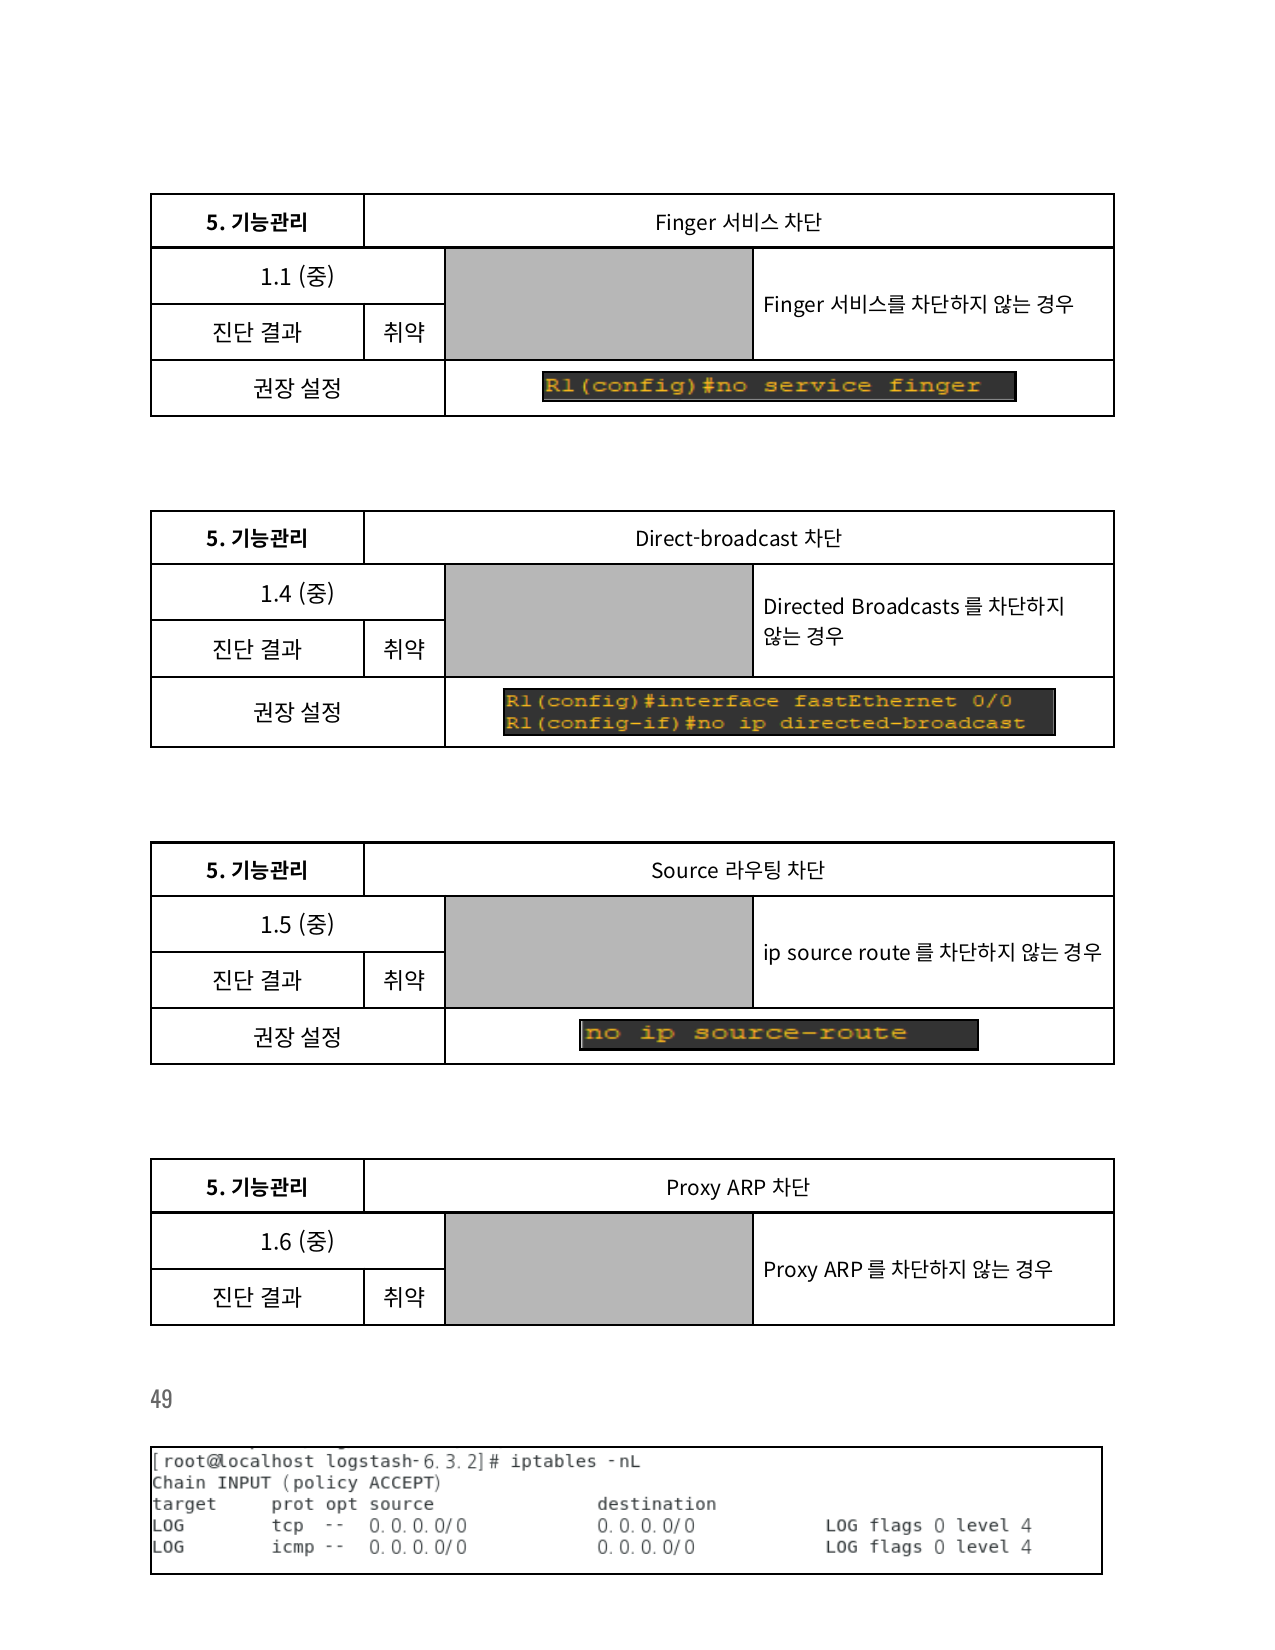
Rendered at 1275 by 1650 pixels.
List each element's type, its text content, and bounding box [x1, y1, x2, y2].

table_cell [446, 897, 752, 1007]
picture [544, 373, 1014, 400]
table_header Direct-broadcast 차단 [365, 512, 1113, 563]
table_cell 취약 [365, 953, 444, 1007]
table_cell Proxy ARP를 차단하지 않는 경우 [754, 1214, 1113, 1324]
table_cell [446, 678, 1113, 746]
table_header 5. 기능관리 [152, 844, 363, 894]
table_cell 1.5 (중) [152, 897, 444, 951]
table_header Finger 서비스 차단 [365, 195, 1113, 246]
table_cell Finger 서비스를 차단하지 않는 경우 [754, 249, 1113, 359]
table_cell 1.6 (중) [152, 1214, 444, 1268]
table_cell Directed Broadcasts를 차단하지 않는 경우 [754, 565, 1113, 676]
table_cell 1.4 (중) [152, 565, 444, 619]
table_cell [446, 1009, 1113, 1063]
table_cell 진단 결과 [152, 305, 363, 359]
table_header Proxy ARP 차단 [365, 1160, 1113, 1211]
table_header 5. 기능관리 [152, 512, 363, 563]
table_header 5. 기능관리 [152, 1160, 363, 1211]
table_cell [446, 249, 752, 359]
table_cell 권장 설정 [152, 678, 444, 746]
table_cell ip source route를 차단하지 않는 경우 [754, 897, 1113, 1007]
table_cell 진단 결과 [152, 621, 363, 676]
table_cell [446, 565, 752, 676]
table_cell 취약 [365, 1270, 444, 1324]
table_cell 취약 [365, 621, 444, 676]
table_cell 1.1 (중) [152, 249, 444, 302]
table_cell [446, 1214, 752, 1324]
table_cell 진단 결과 [152, 953, 363, 1007]
table_cell 취약 [365, 305, 444, 359]
table_cell 권장 설정 [152, 361, 444, 415]
table_header Source 라우팅 차단 [365, 844, 1113, 894]
table_cell 권장 설정 [152, 1009, 444, 1063]
table_header 5. 기능관리 [152, 195, 363, 246]
picture [581, 1021, 977, 1048]
picture [505, 690, 1054, 734]
picture [152, 1448, 1101, 1573]
table_cell [446, 361, 1113, 415]
table_cell 진단 결과 [152, 1270, 363, 1324]
